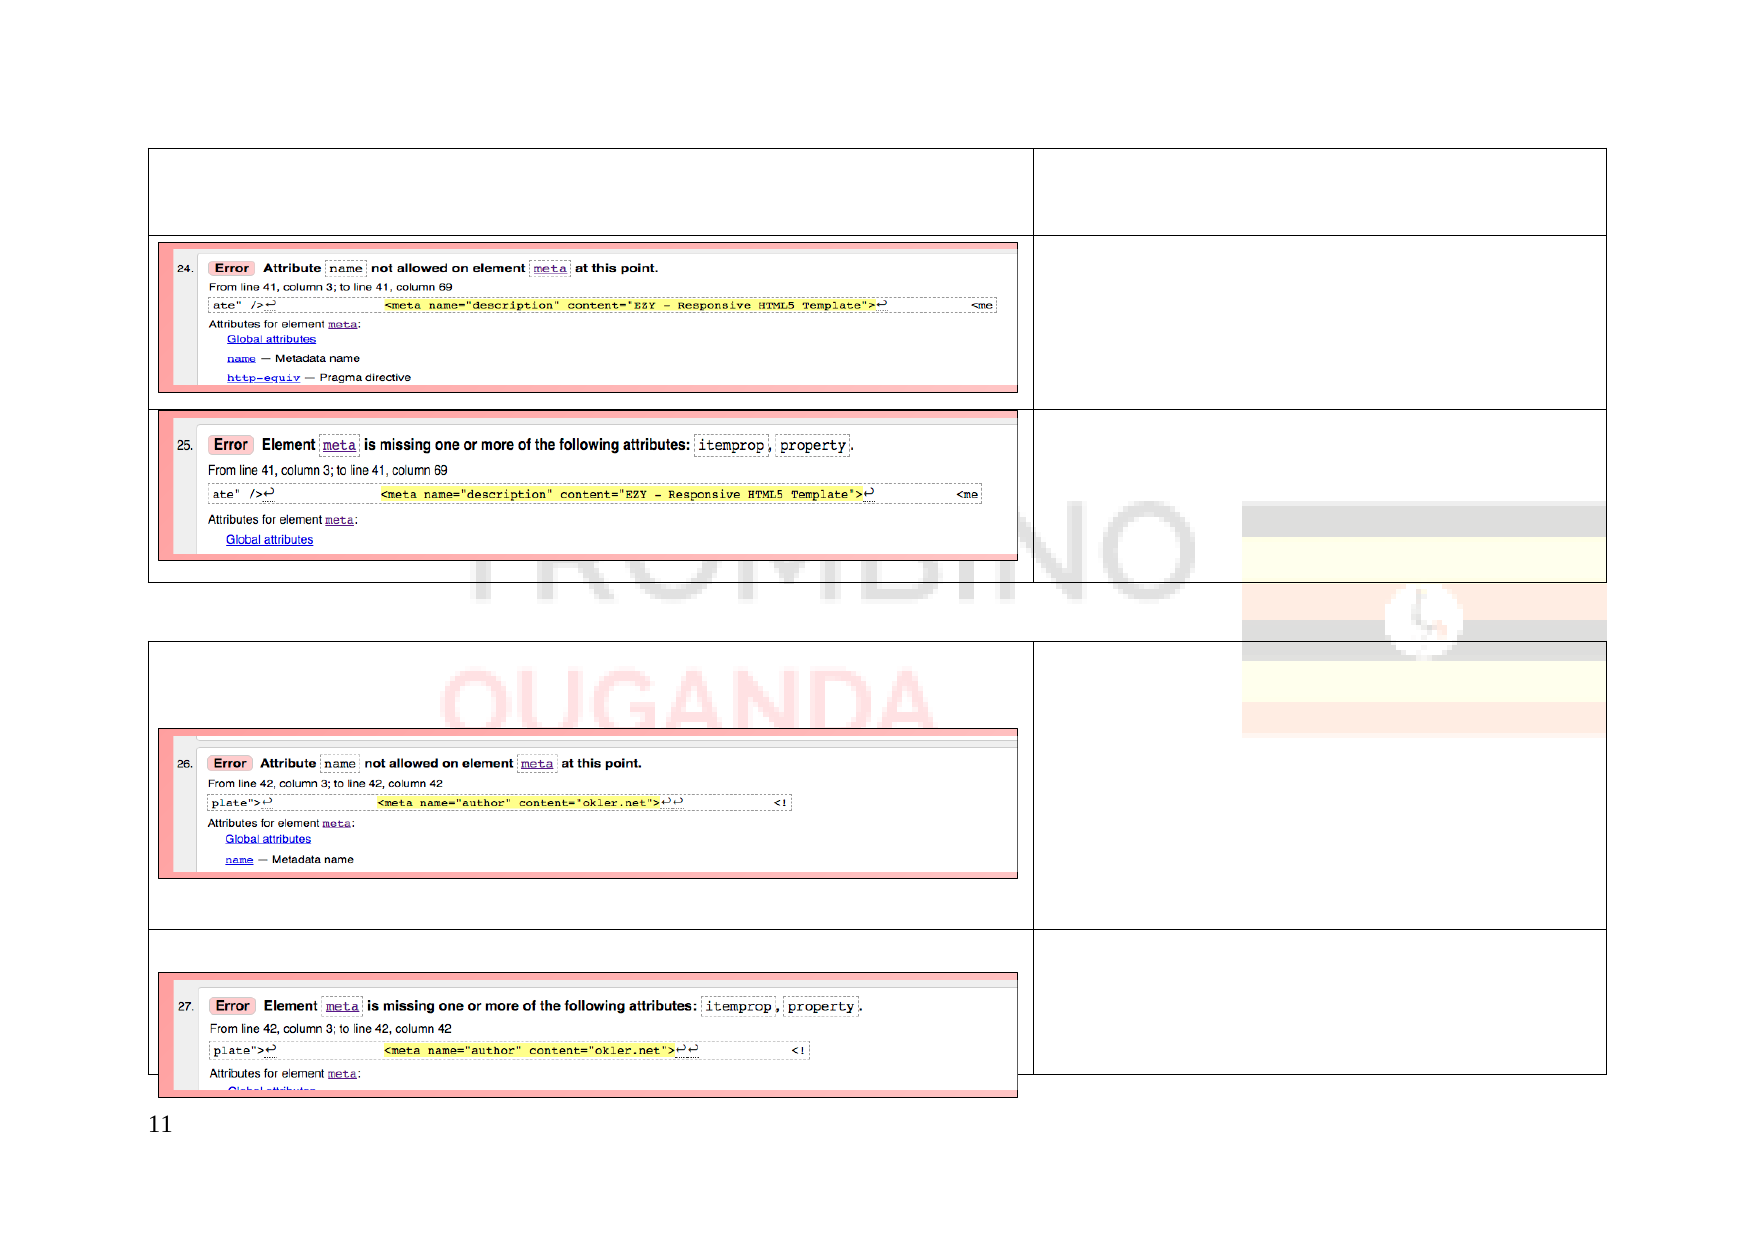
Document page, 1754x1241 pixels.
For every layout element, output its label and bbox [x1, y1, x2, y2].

table_header [1034, 642, 1606, 929]
table_cell [1034, 410, 1606, 582]
table_header [149, 642, 1033, 929]
table_cell [1034, 236, 1606, 408]
picture [173, 418, 1018, 554]
picture [173, 980, 1018, 1090]
table_cell [149, 236, 1033, 408]
table_cell [149, 149, 1033, 235]
picture [173, 249, 1018, 385]
table_cell [1034, 149, 1606, 235]
table_cell [149, 410, 1033, 582]
table_cell [149, 930, 1033, 1074]
table_cell [1034, 930, 1606, 1074]
picture [173, 736, 1018, 872]
